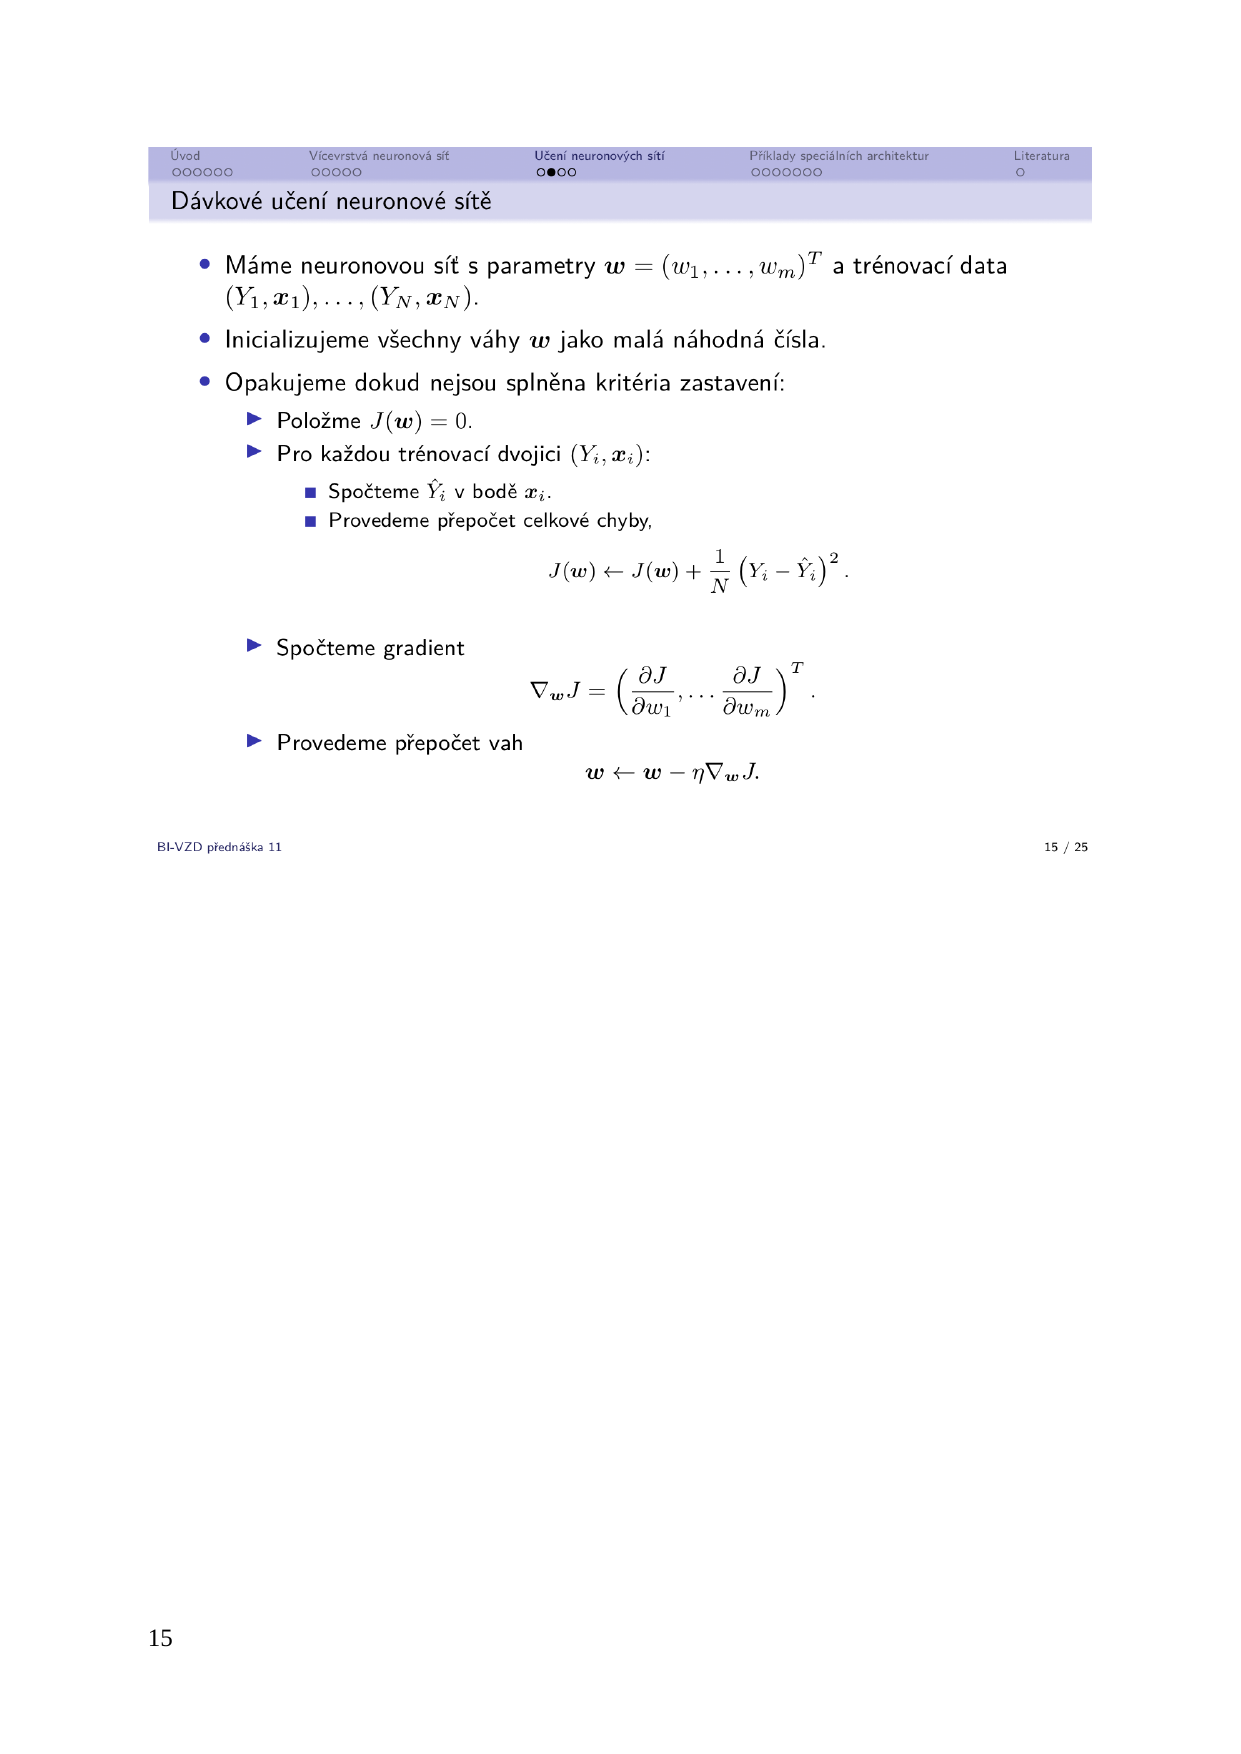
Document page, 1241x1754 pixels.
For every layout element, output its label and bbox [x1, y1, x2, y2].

picture [148, 147, 1092, 854]
